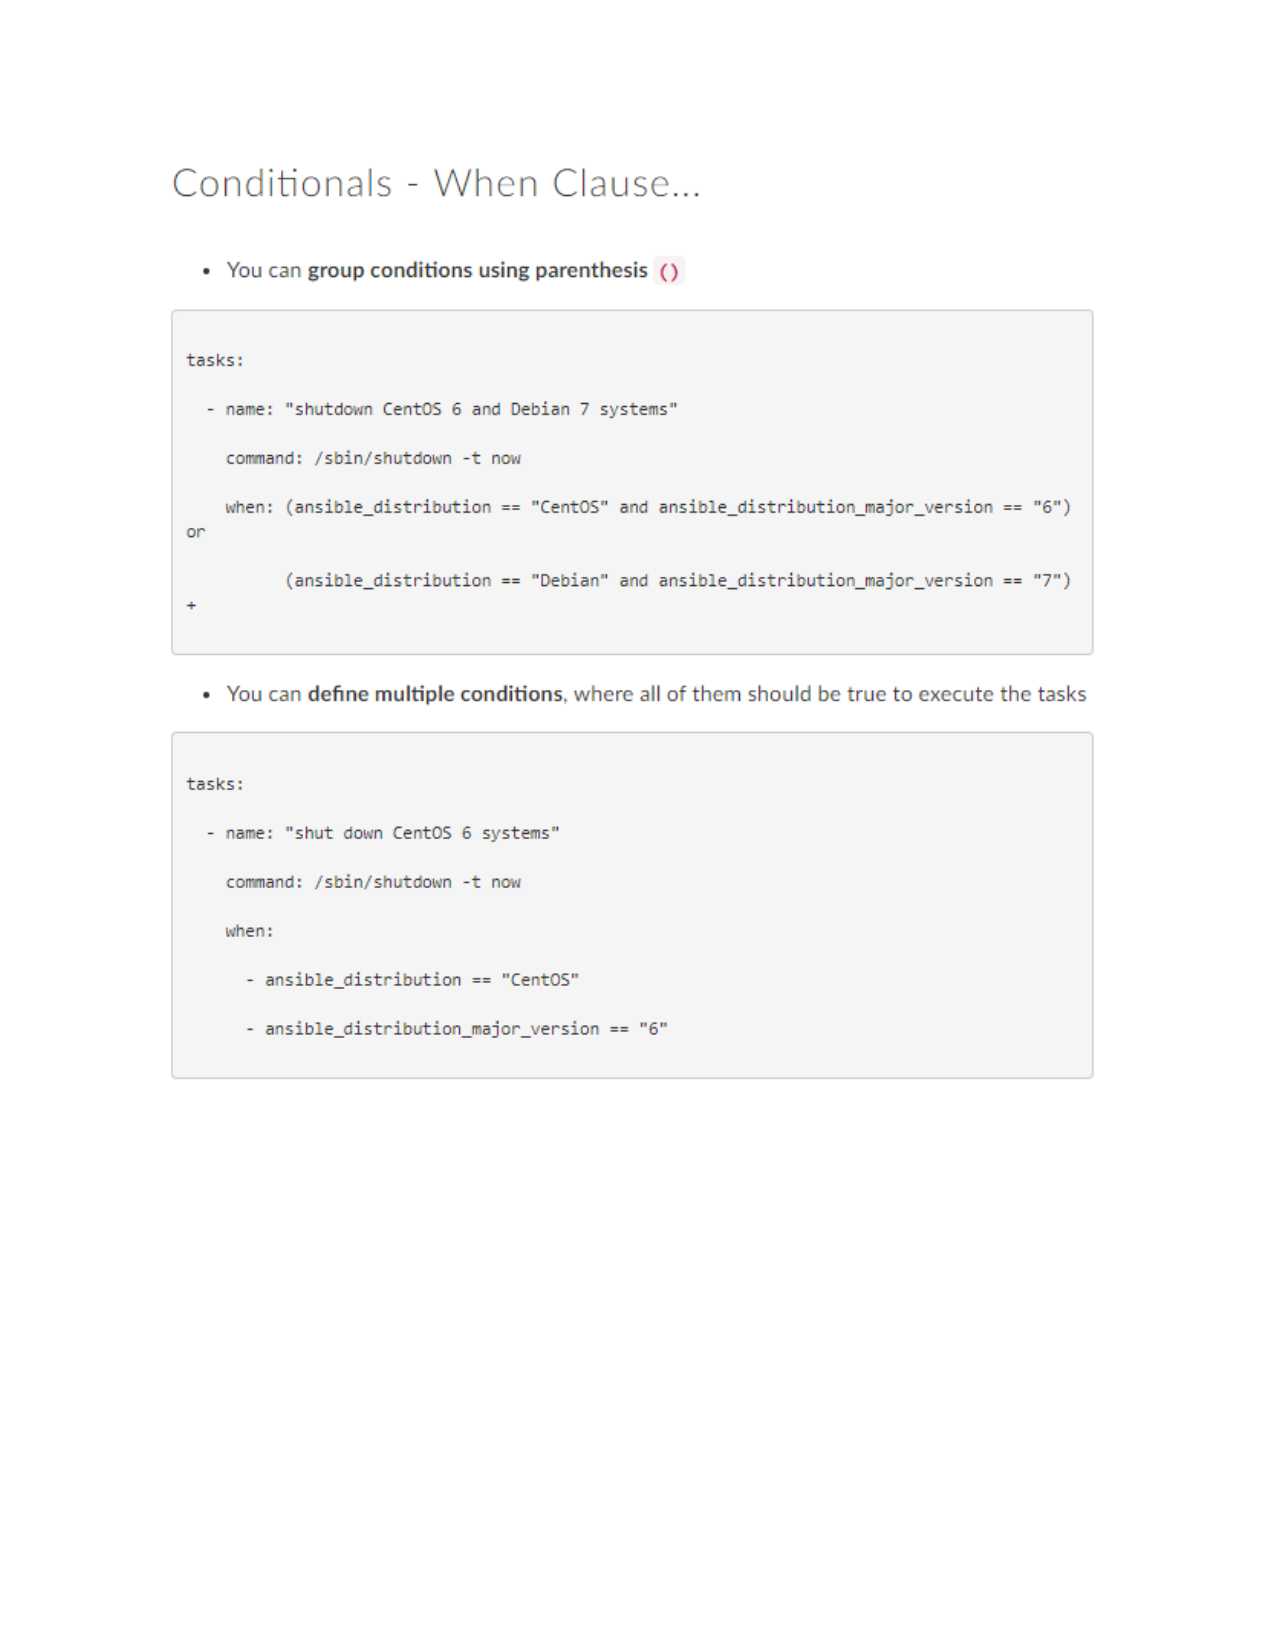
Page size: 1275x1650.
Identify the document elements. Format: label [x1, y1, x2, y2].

picture [150, 150, 1125, 1090]
